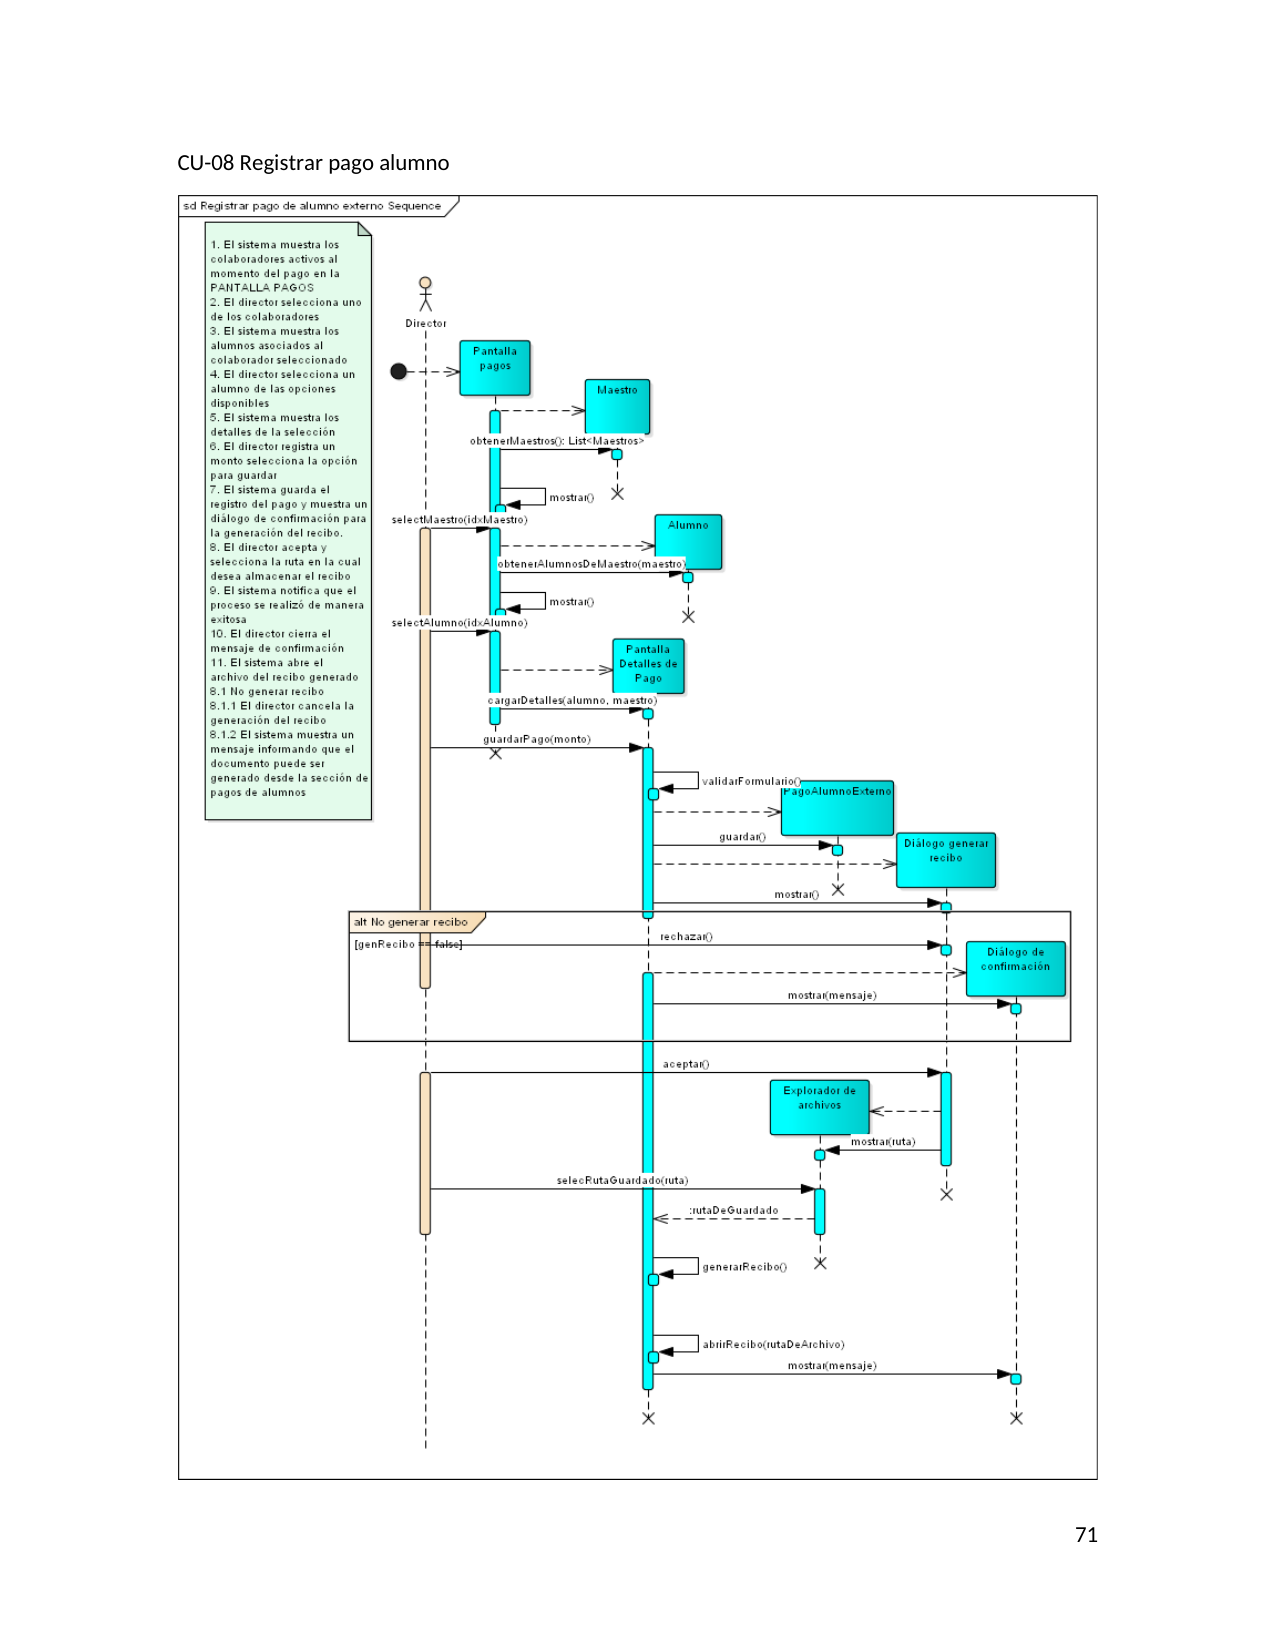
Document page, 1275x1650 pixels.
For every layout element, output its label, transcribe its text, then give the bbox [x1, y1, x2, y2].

picture [177, 194, 1098, 1480]
text CU-08 Registrar pago alumno [177, 148, 1098, 176]
